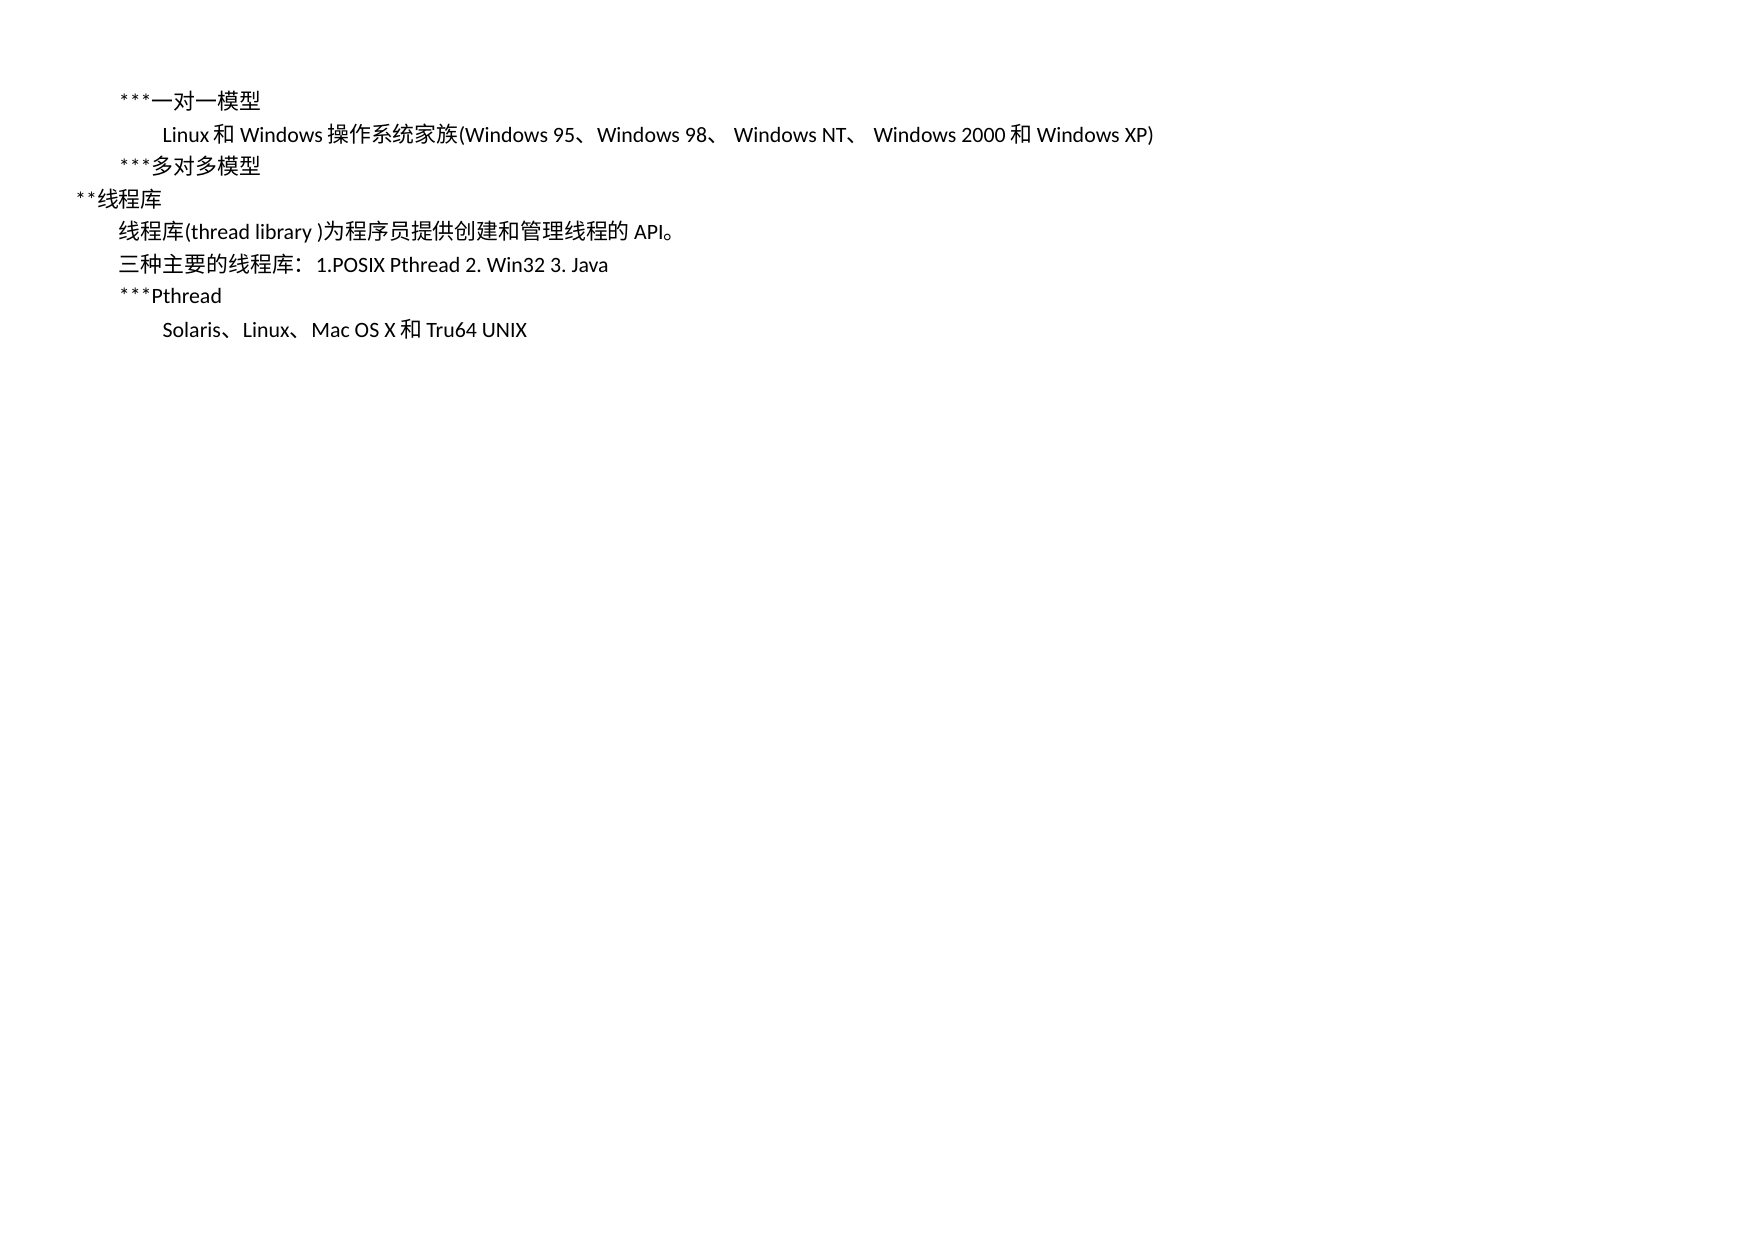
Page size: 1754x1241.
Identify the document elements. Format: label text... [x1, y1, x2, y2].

text 线程库(thread library )为程序员提供创建和管理线程的API。 [75, 214, 1679, 246]
text ***多对多模型 [75, 149, 1679, 181]
text **线程库 [75, 181, 1679, 214]
text 三种主要的线程库：1.POSIX Pthread 2. Win32 3. Java [75, 246, 1679, 279]
text ***一对一模型 [75, 84, 1679, 116]
text Linux和Windows操作系统家族(Windows 95、Windows 98、 Windows NT、 Windows 2000 和Windows XP) [119, 116, 1679, 149]
text ***Pthread [75, 279, 1679, 311]
text Solaris、Linux、Mac OS X和Tru64 UNIX [119, 311, 1679, 344]
